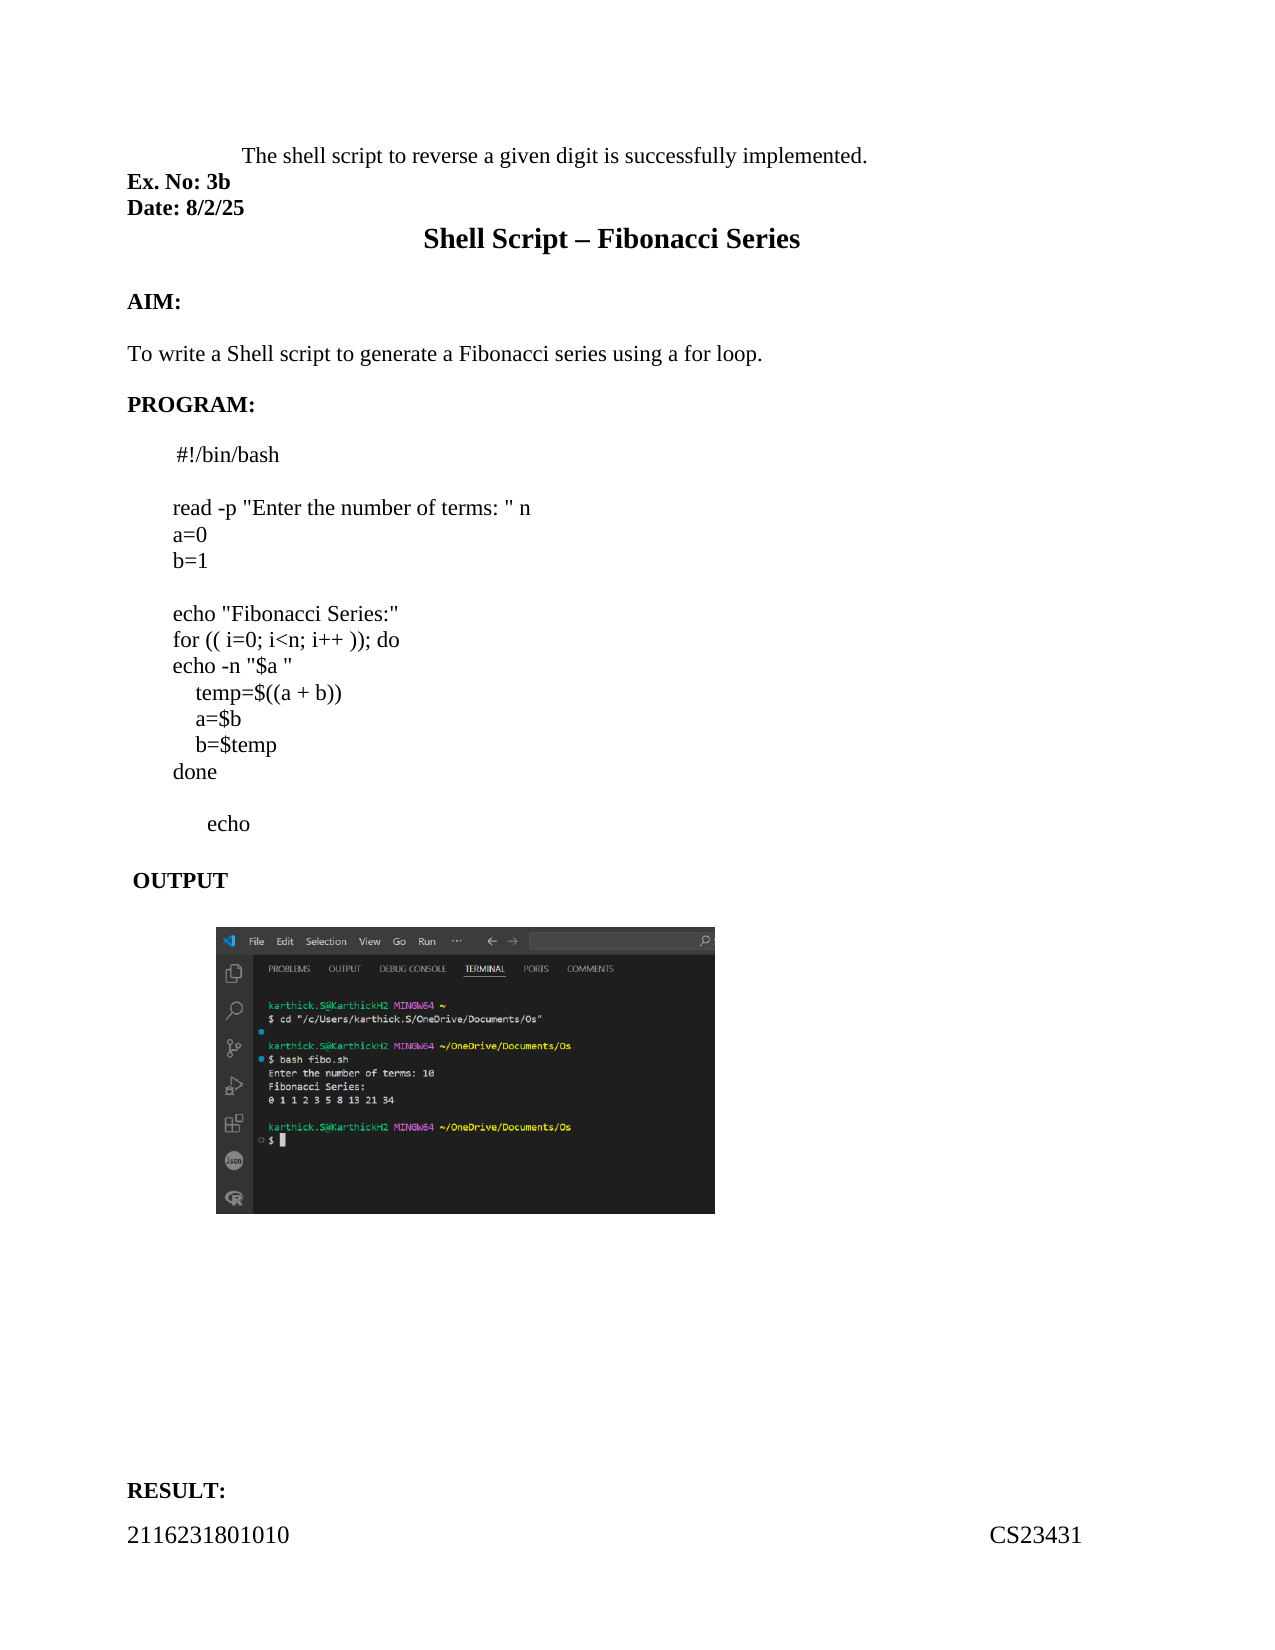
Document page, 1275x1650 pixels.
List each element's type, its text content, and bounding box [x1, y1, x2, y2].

text #!/bin/bash [127, 442, 1154, 468]
text a=0 [127, 521, 1154, 547]
text The shell script to reverse a given digit is successfully implemented. [127, 142, 1154, 168]
text read -p "Enter the number of terms: " n [127, 494, 1154, 521]
text echo "Fibonacci Series:" [127, 600, 1154, 626]
text done [127, 758, 1154, 784]
text AIM: [127, 288, 1154, 314]
text RESULT: [127, 1477, 1154, 1504]
text echo -n "$a " [127, 652, 1154, 679]
text PROGRAM: [127, 391, 787, 418]
text OUTPUT [127, 867, 1154, 893]
text b=1 [127, 547, 1154, 573]
text Date: 8/2/25 [127, 194, 1154, 221]
text for (( i=0; i<n; i++ )); do [127, 626, 1154, 652]
text temp=$((a + b)) [127, 679, 1154, 705]
text echo [127, 811, 1154, 837]
text a=$b [127, 705, 1154, 731]
picture [216, 927, 715, 1214]
text Shell Script – Fibonacci Series [127, 221, 801, 254]
text b=$temp [127, 731, 1154, 758]
text To write a Shell script to generate a Fibonacci series using a for loop. [127, 339, 787, 366]
text Ex. No: 3b [127, 168, 1154, 194]
